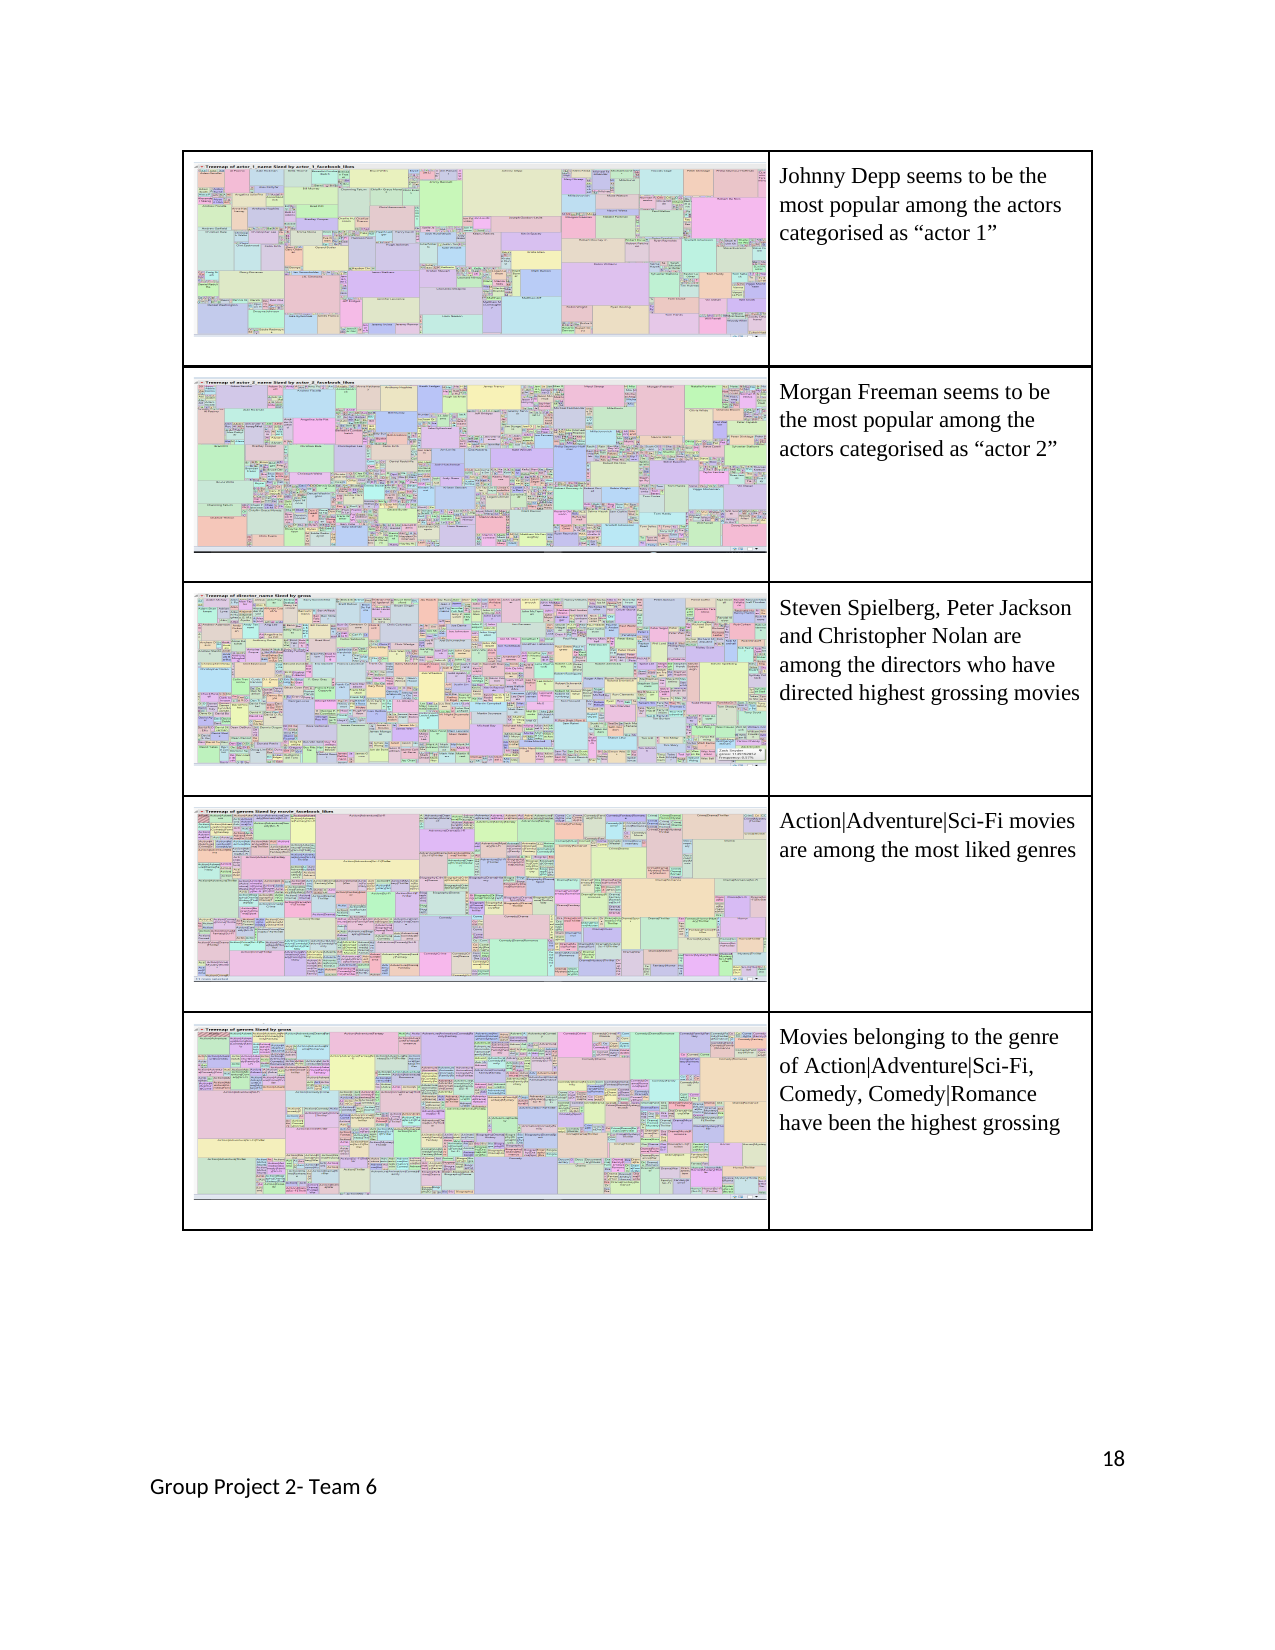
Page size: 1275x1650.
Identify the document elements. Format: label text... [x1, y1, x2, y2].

picture [193, 377, 767, 553]
picture [193, 807, 767, 982]
table_cell [184, 583, 768, 795]
table_cell Action|Adventure|Sci-Fi movies are among the most liked genres [770, 797, 1091, 1011]
table_cell Morgan Freeman seems to be the most popular among the actors categorised as “actor 2” [770, 368, 1091, 581]
table_cell [184, 797, 768, 1011]
table_cell Movies belonging to the genre of Action|Adventure|Sci-Fi, Comedy, Comedy|Romance have been the highest grossing [770, 1013, 1091, 1229]
picture [193, 162, 767, 337]
picture [193, 1023, 767, 1200]
table_cell [184, 368, 768, 581]
table_cell [184, 1013, 768, 1229]
table_cell Johnny Depp seems to be the most popular among the actors categorised as “actor 1” [770, 152, 1091, 365]
table_cell [184, 152, 768, 365]
picture [193, 593, 767, 766]
table_cell Steven Spielberg, Peter Jackson and Christopher Nolan are among the directors who have directed highest grossing movies [770, 583, 1091, 795]
